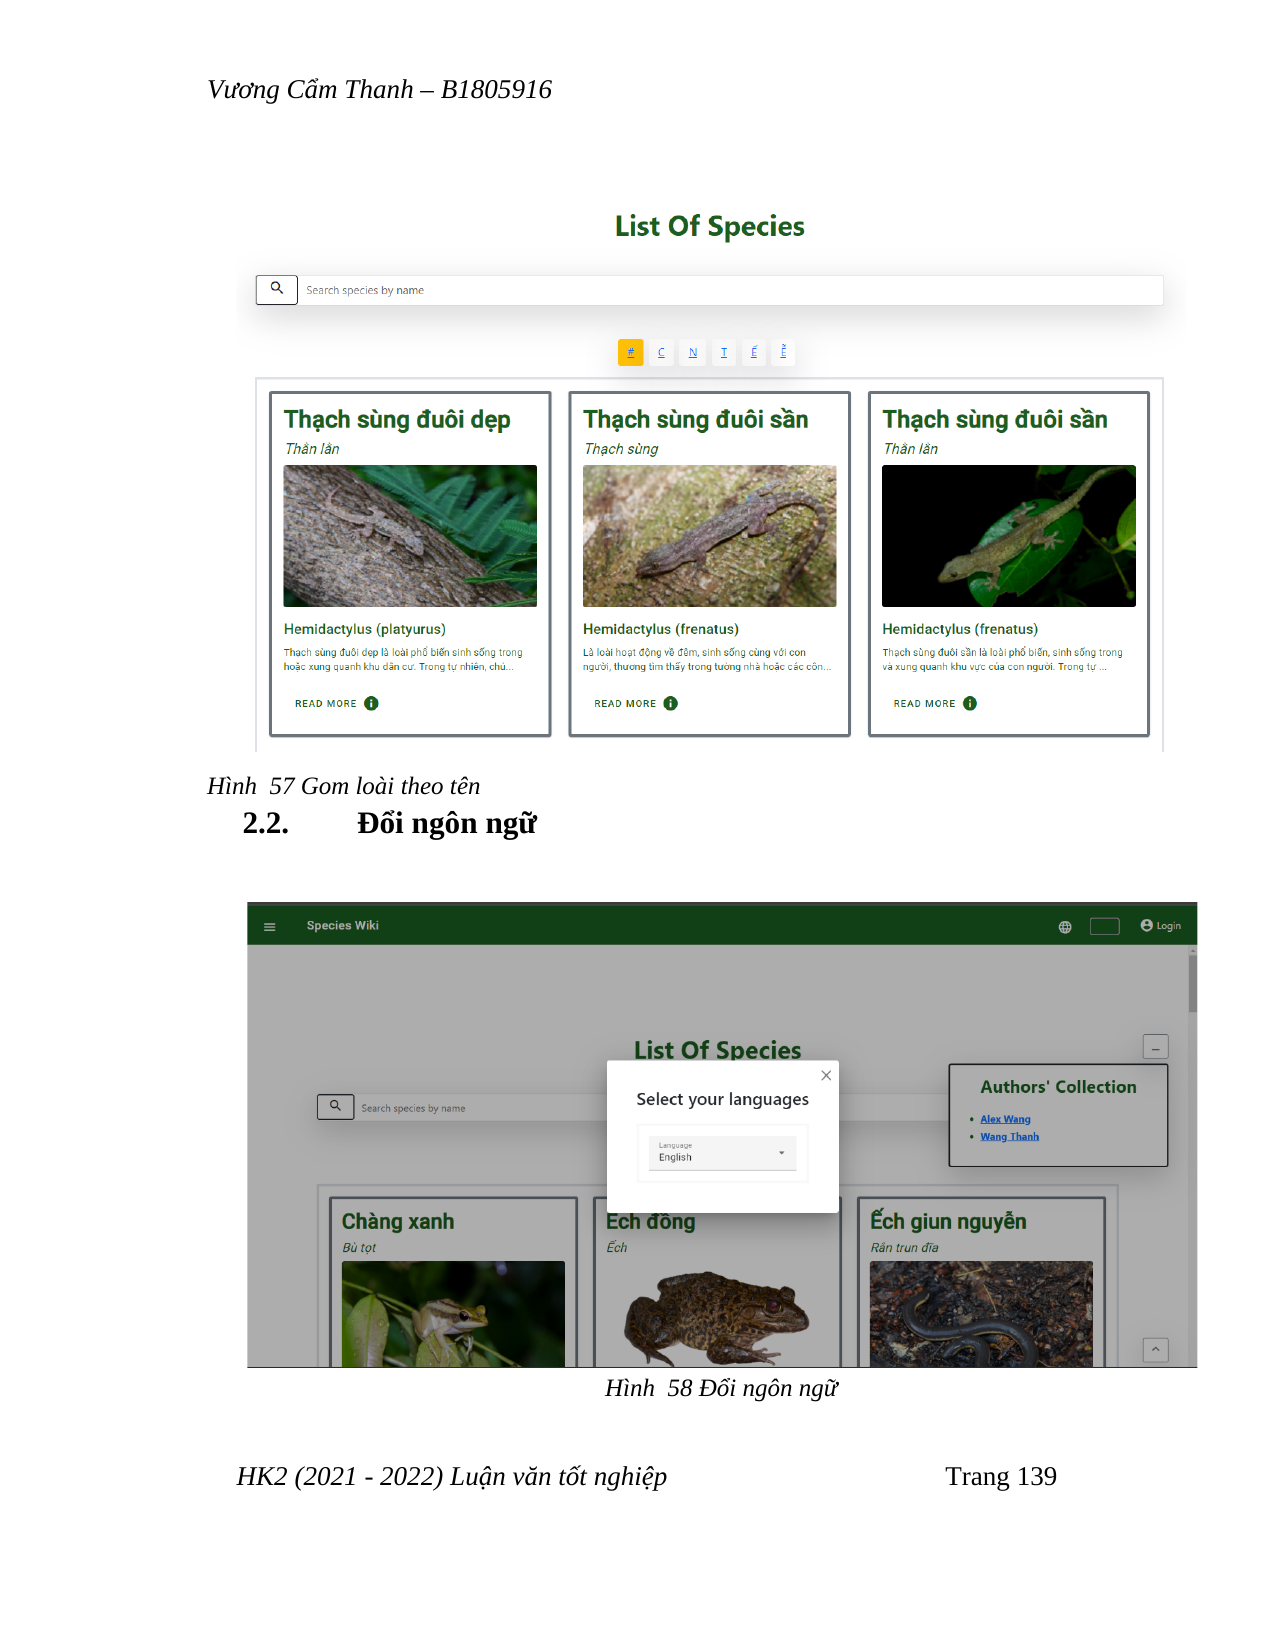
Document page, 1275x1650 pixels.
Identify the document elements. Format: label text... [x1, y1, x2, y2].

picture [236, 189, 1187, 752]
picture [247, 902, 1198, 1368]
text Hình 57 Gom loài theo tên [207, 775, 1157, 800]
subtitle Đổi ngôn ngữ [236, 804, 1157, 840]
